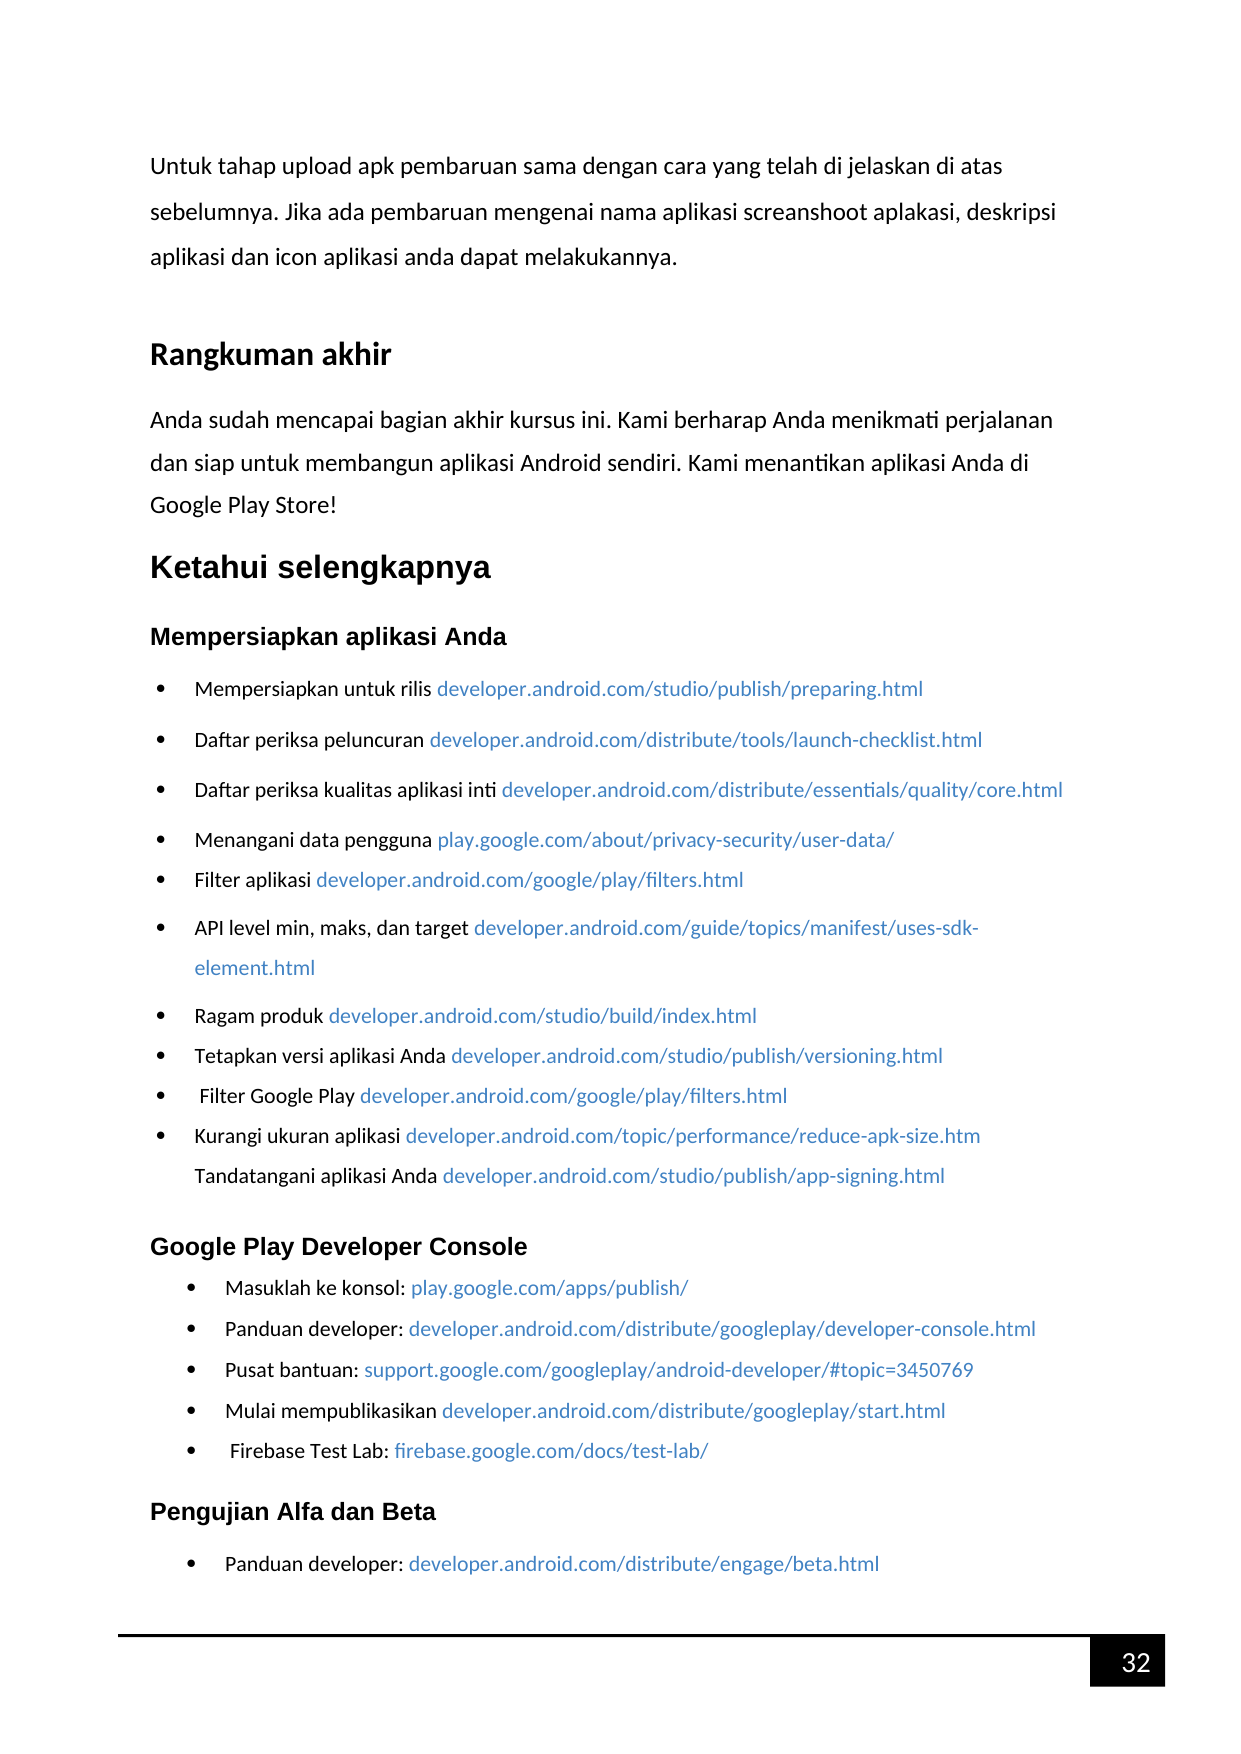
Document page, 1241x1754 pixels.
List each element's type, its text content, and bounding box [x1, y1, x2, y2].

list Daftar periksa kualitas aplikasi inti developer.android.com/distribute/essentials/quality/core.html [157, 776, 1090, 803]
subtitle Pengujian Alfa dan Beta [150, 1497, 1090, 1526]
subtitle Rangkuman akhir [150, 333, 1090, 374]
list Tetapkan versi aplikasi Anda developer.android.com/studio/publish/versioning.html [157, 1043, 1096, 1069]
list Menangani data pengguna play.google.com/about/privacy-security/user-data/ [157, 826, 1090, 853]
text Untuk tahap upload apk pembaruan sama dengan cara yang telah di jelaskan di atas sebelumnya. Jika ada pembaruan mengenai nama aplikasi screanshoot aplakasi, deskripsi aplikasi dan icon aplikasi anda dapat melakukannya. [150, 150, 1090, 272]
list Ragam produk developer.android.com/studio/build/index.html [157, 1003, 1096, 1029]
list Mulai mempublikasikan developer.android.com/distribute/googleplay/start.html [187, 1397, 1090, 1423]
list Daftar periksa peluncuran developer.android.com/distribute/tools/launch-checklist.html [157, 726, 1090, 752]
list Filter aplikasi developer.android.com/google/play/filters.html [157, 866, 1090, 893]
list Masuklah ke konsol: play.google.com/apps/publish/ [187, 1274, 1090, 1301]
subtitle Google Play Developer Console [150, 1231, 1090, 1260]
subtitle Mempersiapkan aplikasi Anda [150, 622, 1090, 651]
text Anda sudah mencapai bagian akhir kursus ini. Kami berharap Anda menikmati perjalanan dan siap untuk membangun aplikasi Android sendiri. Kami menantikan aplikasi Anda di Google Play Store! [150, 404, 1096, 520]
list Pusat bantuan: support.google.com/googleplay/android-developer/#topic=3450769 [187, 1356, 1090, 1383]
list Panduan developer: developer.android.com/distribute/googleplay/developer-console.html [187, 1315, 1090, 1342]
list Firebase Test Lab: firebase.google.com/docs/test-lab/ [187, 1437, 1090, 1464]
subtitle Ketahui selengkapnya [150, 548, 1090, 585]
list Mempersiapkan untuk rilis developer.android.com/studio/publish/preparing.html [157, 676, 1090, 702]
list Kurangi ukuran aplikasi developer.android.com/topic/performance/reduce-apk-size.htm Tandatangani aplikasi Anda developer.android.com/studio/publish/app-signing.html [157, 1123, 1096, 1189]
list API level min, maks, dan target developer.android.com/guide/topics/manifest/uses-sdk-element.html [157, 914, 1096, 981]
list Filter Google Play developer.android.com/google/play/filters.html [157, 1083, 1096, 1109]
list Panduan developer: developer.android.com/distribute/engage/beta.html [187, 1550, 1090, 1577]
